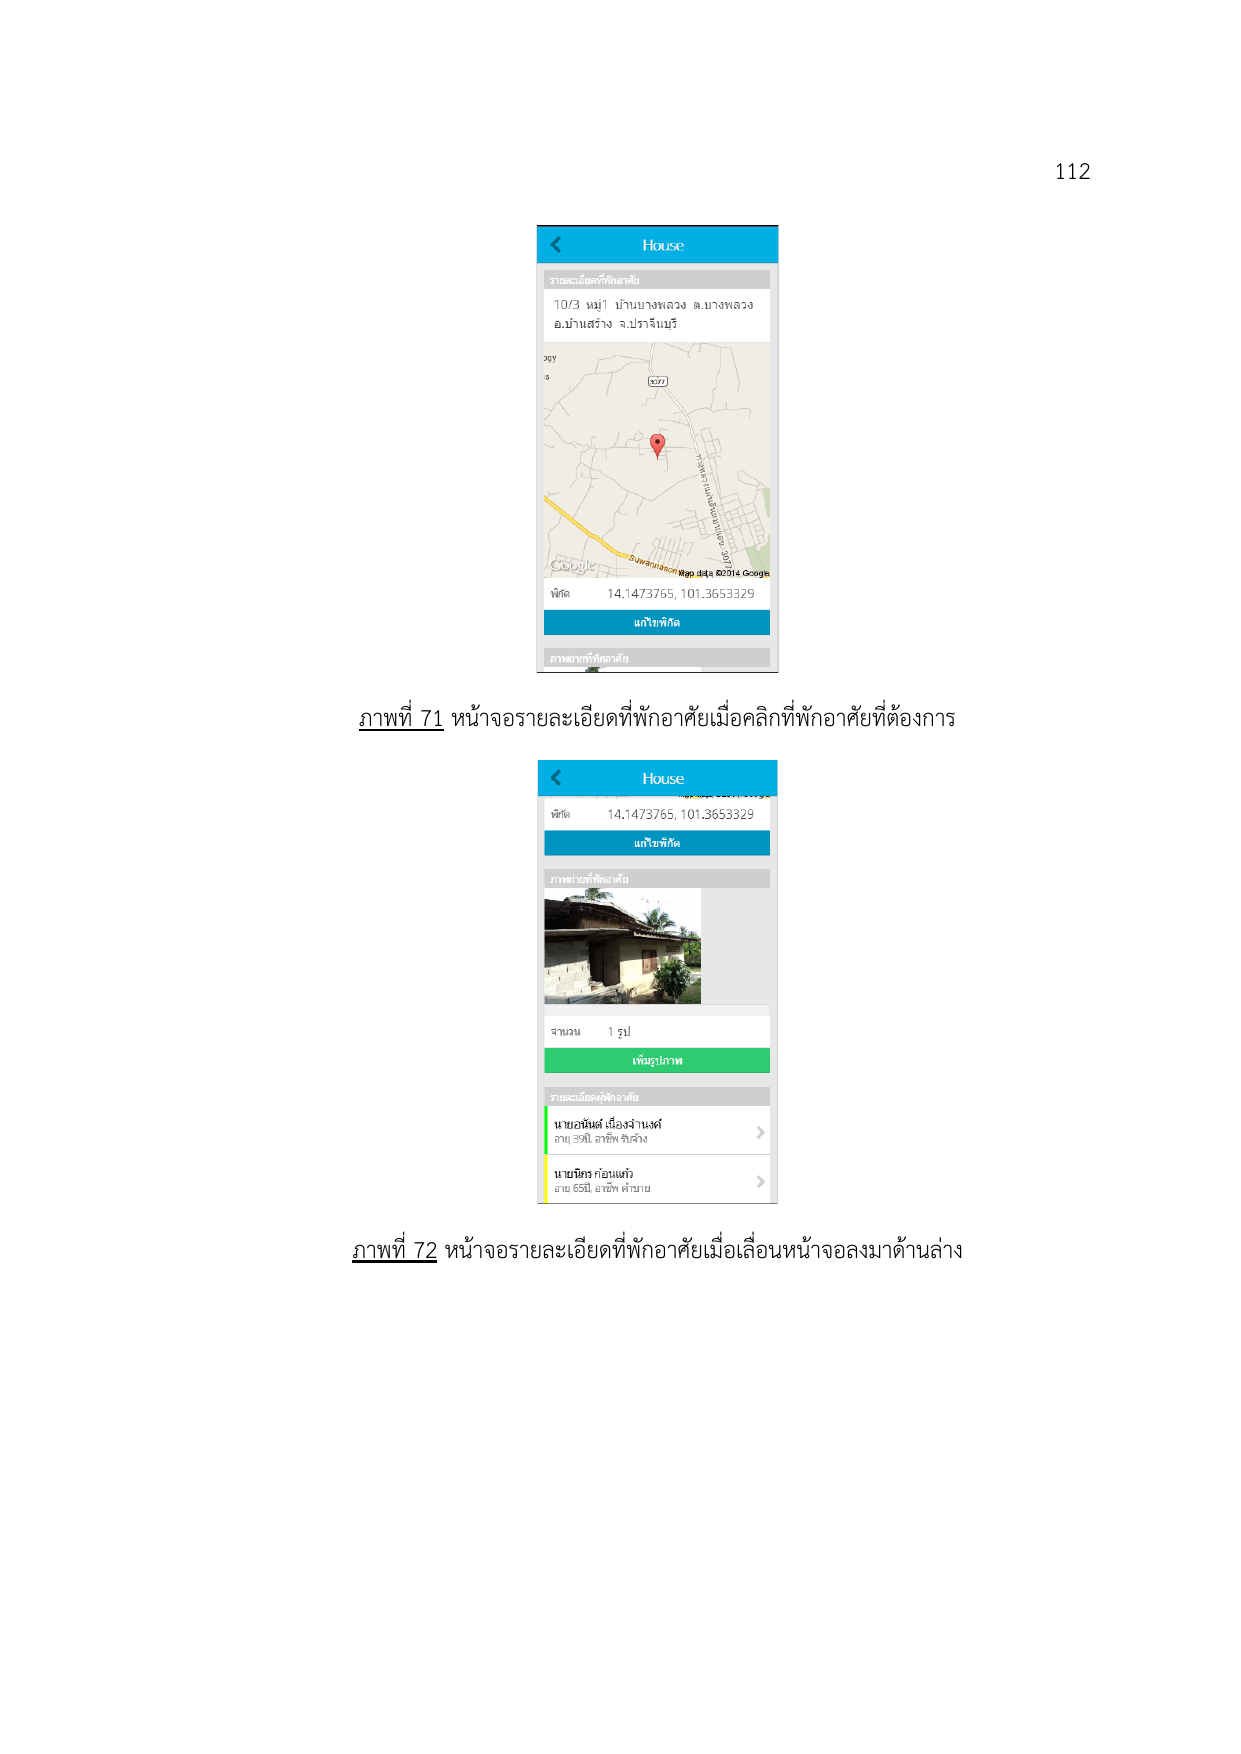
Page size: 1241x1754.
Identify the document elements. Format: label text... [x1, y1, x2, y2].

subtitle ภาพที่ 72 หน้าจอรายละเอียดที่พักอาศัยเมื่อเลื่อนหน้าจอลงมาด้านล่าง [225, 1229, 1090, 1266]
picture [536, 264, 779, 673]
subtitle ภาพที่ 71 หน้าจอรายละเอียดที่พักอาศัยเมื่อคลิกที่พักอาศัยที่ต้องการ [225, 697, 1090, 735]
picture [537, 797, 778, 1204]
